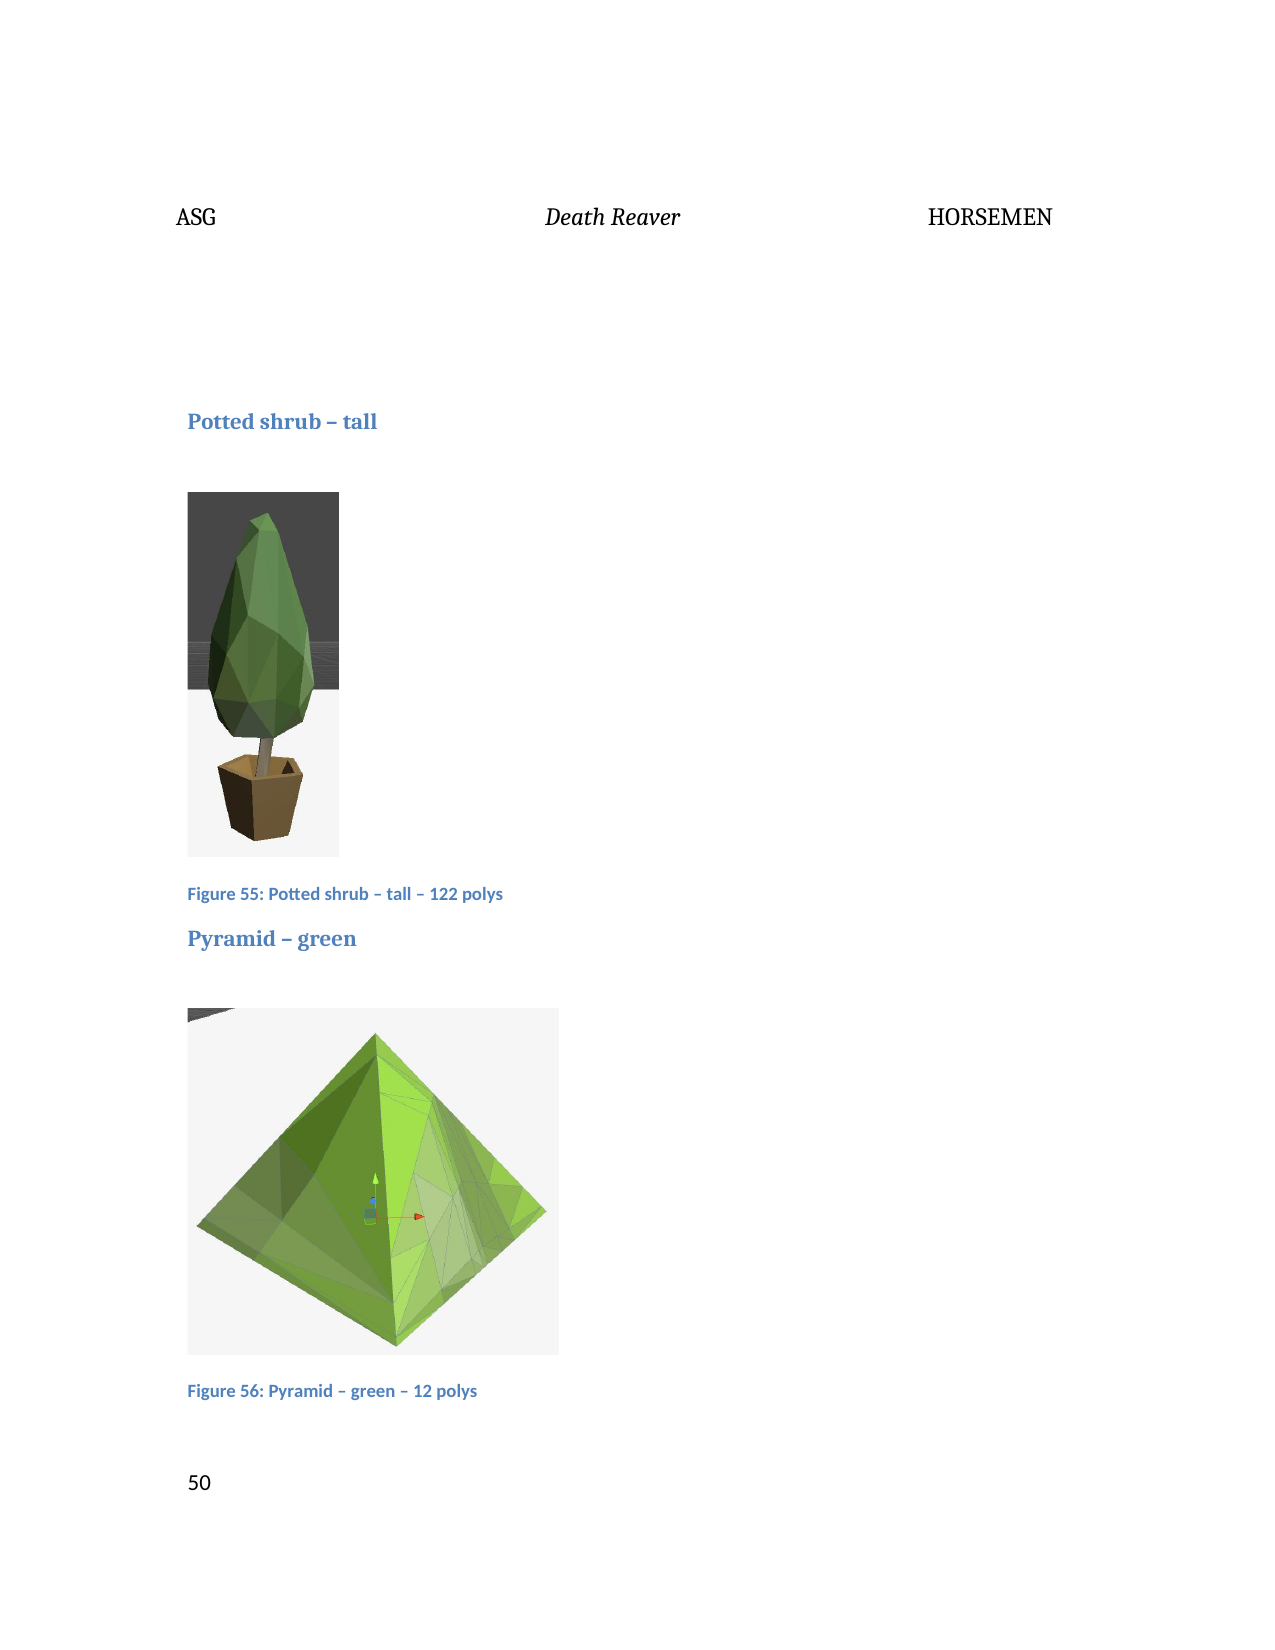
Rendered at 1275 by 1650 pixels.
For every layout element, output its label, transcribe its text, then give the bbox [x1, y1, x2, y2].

picture [187, 1008, 559, 1355]
subtitle Pyramid – green [187, 926, 1087, 952]
subtitle Potted shrub – tall [187, 409, 1087, 435]
picture [187, 492, 339, 857]
